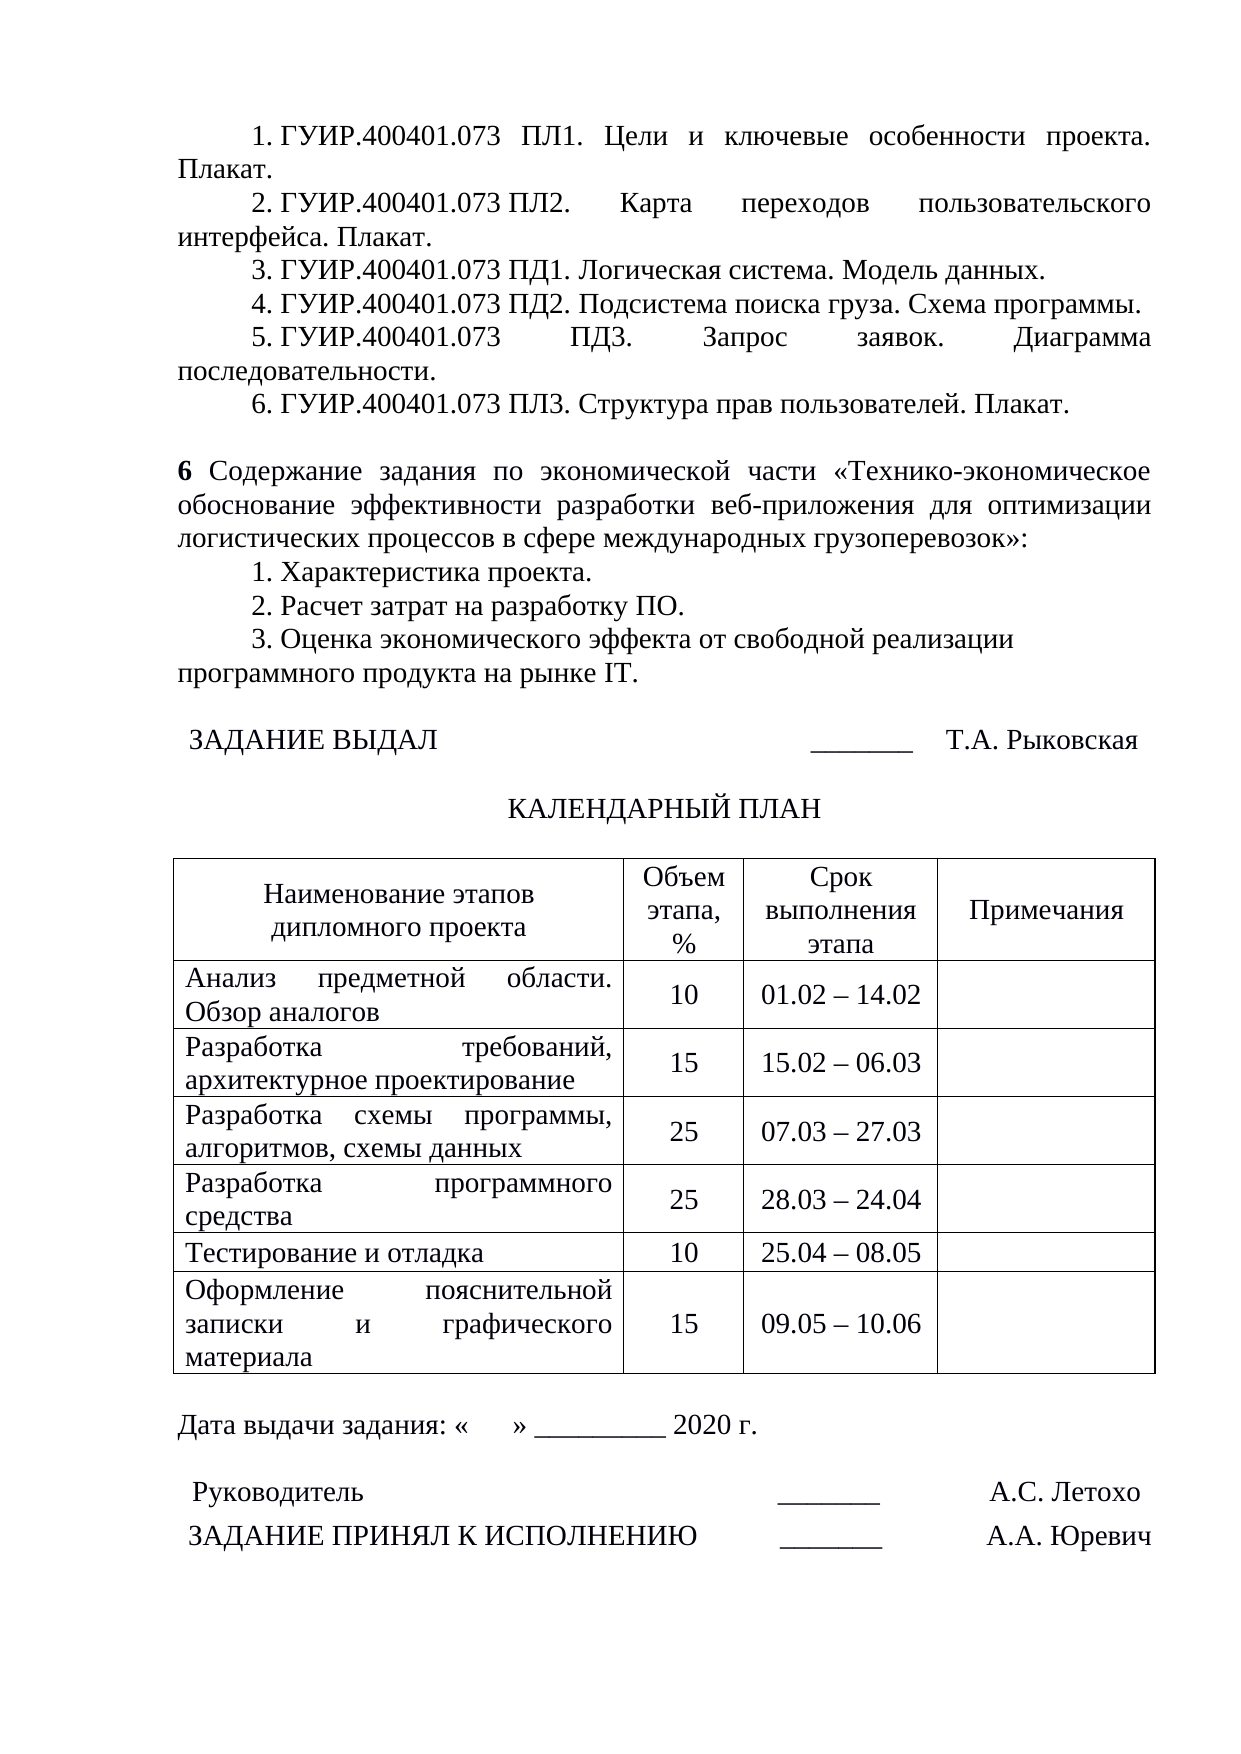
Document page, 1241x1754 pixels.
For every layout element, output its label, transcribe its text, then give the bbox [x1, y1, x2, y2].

table_cell Оформление пояснительной записки и графического материала [174, 1272, 623, 1373]
table_cell _______ [720, 1508, 942, 1562]
table_header Срок выполнения этапа [744, 859, 937, 959]
text Дата выдачи задания: « » _________ 2020 г. [177, 1407, 1152, 1441]
text 4. ГУИР.400401.073 ПД2. Подсистема поиска груза. Схема программы. [177, 286, 1152, 319]
table_cell 15.02 – 06.03 [744, 1029, 937, 1096]
text 6. ГУИР.400401.073 ПЛ3. Структура прав пользователей. Плакат. [177, 386, 1152, 420]
text 1. ГУИР.400401.073 ПЛ1. Цели и ключевые особенности проекта. Плакат. [177, 118, 1152, 185]
table_cell 25 [624, 1165, 743, 1232]
table_cell 25 [624, 1097, 743, 1164]
table_cell 28.03 – 24.04 [744, 1165, 937, 1232]
table_cell ЗАДАНИЕ ПРИНЯЛ К ИСПОЛНЕНИЮ [178, 1508, 720, 1562]
text 5. ГУИР.400401.073 ПД3. Запрос заявок. Диаграмма последовательности. [177, 319, 1152, 386]
text 3. ГУИР.400401.073 ПД1. Логическая система. Модель данных. [177, 252, 1152, 286]
table_header Т.А. Рыковская [934, 722, 1162, 757]
table_cell Разработка требований, архитектурное проектирование [174, 1029, 623, 1096]
table_header _______ [643, 722, 934, 757]
table_cell Разработка программного средства [174, 1165, 623, 1232]
table_header А.С. Летохо [927, 1475, 1162, 1508]
table_cell 01.02 – 14.02 [744, 961, 937, 1028]
table_cell 07.03 – 27.03 [744, 1097, 937, 1164]
table_cell 25.04 – 08.05 [744, 1233, 937, 1271]
table_cell Анализ предметной области. Обзор аналогов [174, 961, 623, 1028]
table_cell А.А. Юревич [942, 1508, 1162, 1562]
table_cell [938, 1272, 1154, 1373]
text 2. Расчет затрат на разработку ПО. [177, 588, 1152, 621]
text 1. Характеристика проекта. [177, 554, 1152, 588]
table_header Руководитель [181, 1475, 731, 1508]
table_header Примечания [938, 859, 1154, 959]
table_cell [938, 1029, 1154, 1096]
table_header Объем этапа, % [624, 859, 743, 959]
table_cell 09.05 – 10.06 [744, 1272, 937, 1373]
table_cell 15 [624, 1029, 743, 1096]
table_header Наименование этапов дипломного проекта [174, 859, 623, 959]
table_cell [938, 961, 1154, 1028]
text 3. Оценка экономического эффекта от свободной реализации программного продукта на рынке IT. [177, 621, 1152, 688]
text 2. ГУИР.400401.073 ПЛ2. Карта переходов пользовательского интерфейса. Плакат. [177, 185, 1152, 252]
text 6 Содержание задания по экономической части «Технико-экономическое обоснование эффективности разработки веб-приложения для оптимизации логистических процессов в сфере международных грузоперевозок»: [177, 453, 1152, 554]
text КАЛЕНДАРНЫЙ ПЛАН [177, 791, 1152, 824]
table_cell [938, 1165, 1154, 1232]
table_header _______ [731, 1475, 927, 1508]
table_cell 10 [624, 961, 743, 1028]
table_cell Тестирование и отладка [174, 1233, 623, 1271]
table_cell [938, 1097, 1154, 1164]
table_cell Разработка схемы программы, алгоритмов, схемы данных [174, 1097, 623, 1164]
table_cell 10 [624, 1233, 743, 1271]
table_header ЗАДАНИЕ ВЫДАЛ [177, 722, 643, 757]
table_cell [938, 1233, 1154, 1271]
table_cell 15 [624, 1272, 743, 1373]
